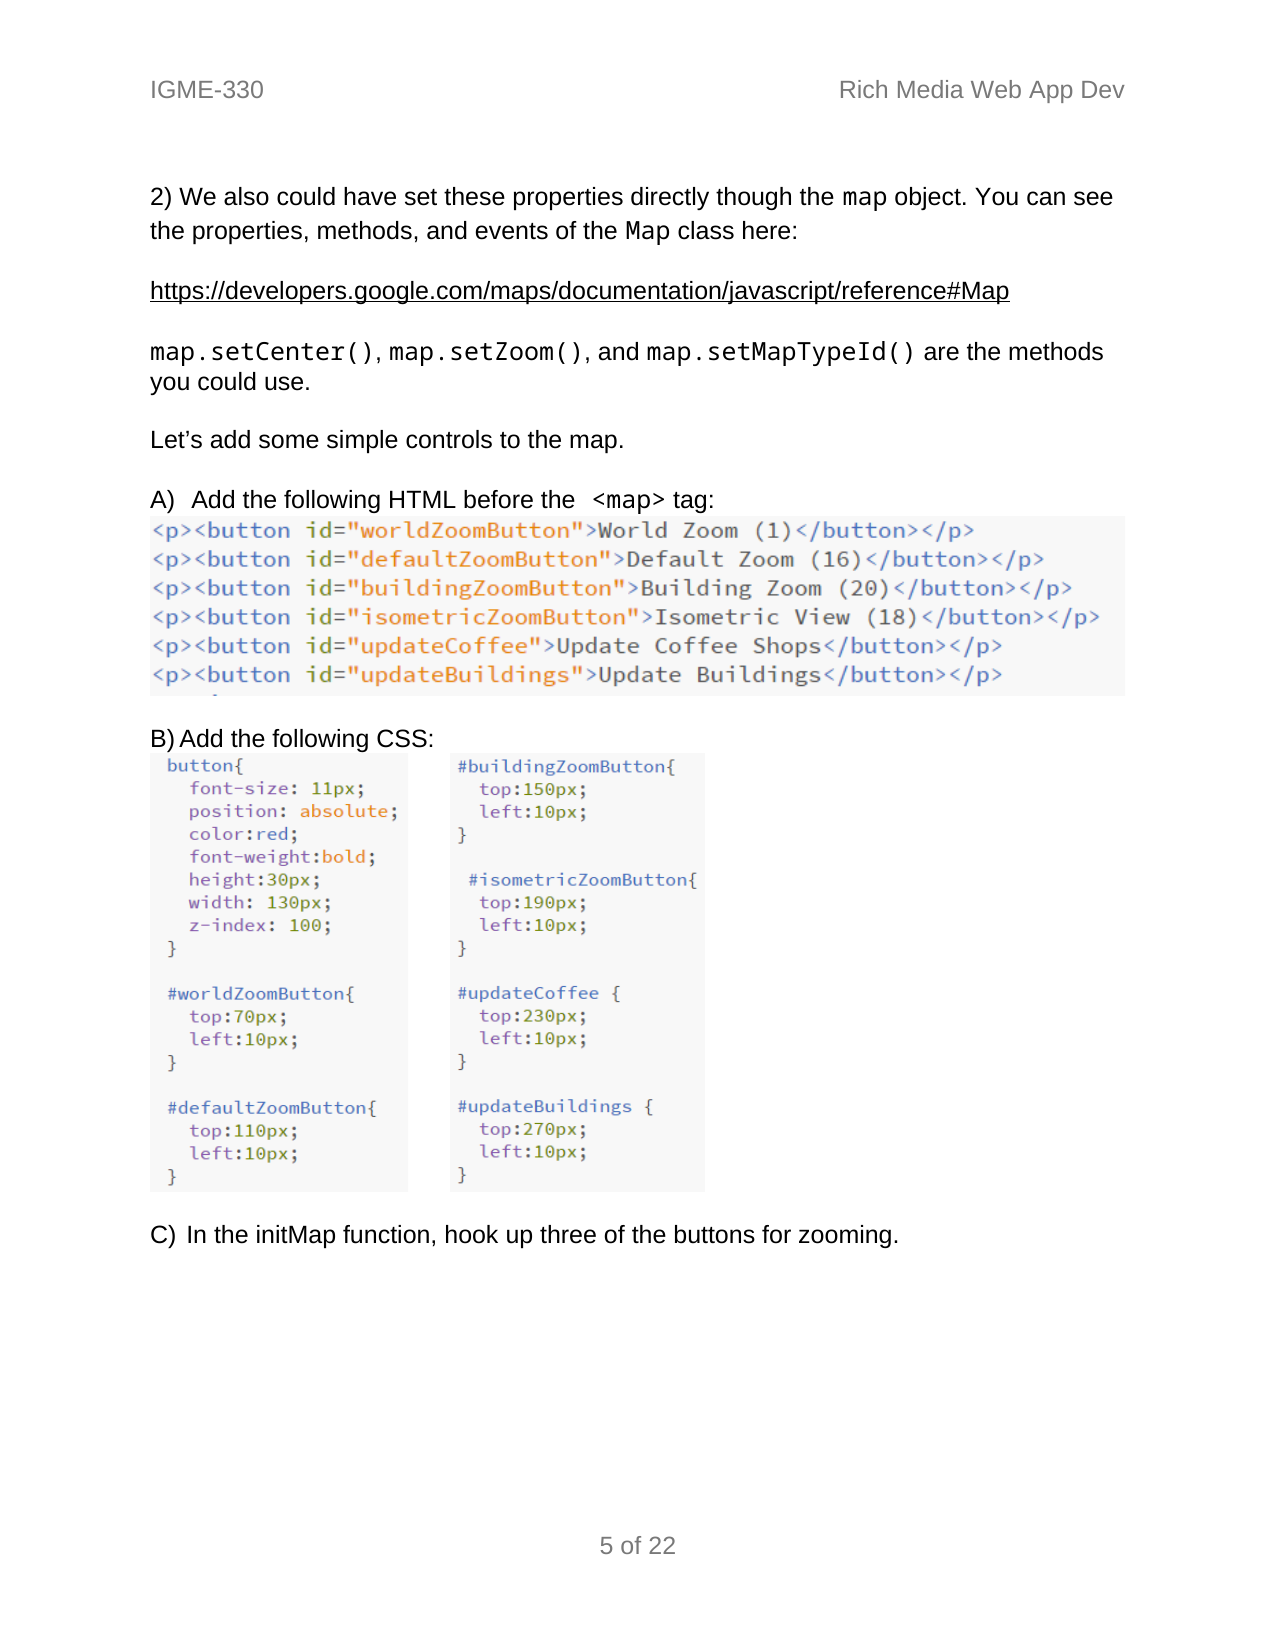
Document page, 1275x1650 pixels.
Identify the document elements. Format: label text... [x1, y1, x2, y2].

list Add the following CSS: [150, 724, 1125, 753]
text https://developers.google.com/maps/documentation/javascript/reference#Map [150, 276, 1125, 304]
list In the initMap function, hook up three of the buttons for zooming. [150, 1220, 1125, 1249]
text 2) We also could have set these properties directly though the map object. You can see the properties, methods, and events of the Map class here: [150, 179, 1125, 247]
picture [450, 753, 705, 1192]
list Add the following HTML before the <map> tag: [150, 482, 1125, 516]
text map.setCenter(), map.setZoom(), and map.setMapTypeId() are the methods you could use. [150, 333, 1125, 396]
text Let’s add some simple controls to the map. [150, 425, 1125, 453]
picture [150, 753, 409, 1192]
picture [150, 516, 1125, 696]
